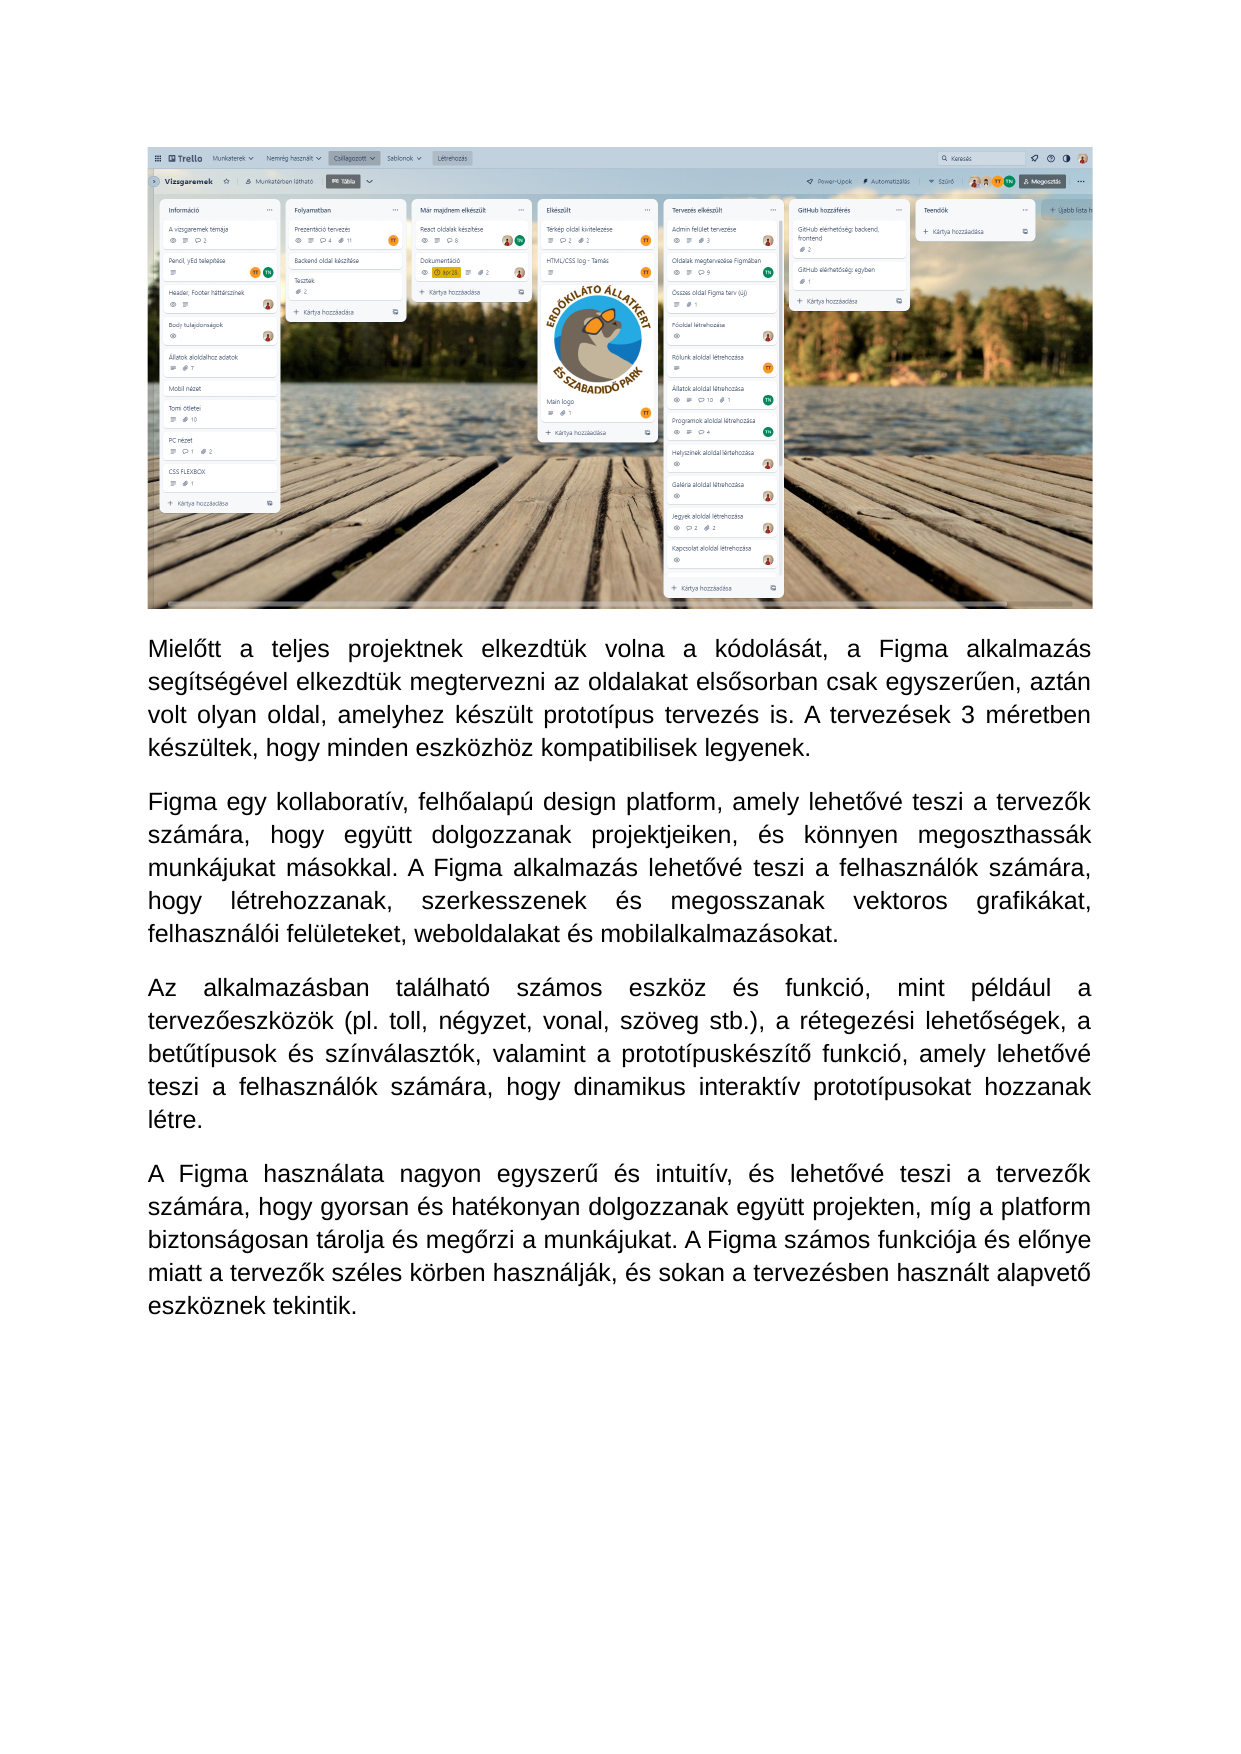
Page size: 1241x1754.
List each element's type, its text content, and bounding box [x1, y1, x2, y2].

text Az alkalmazásban található számos eszköz és funkció, mint például a tervezőeszközök (pl. toll, négyzet, vonal, szöveg stb.), a rétegezési lehetőségek, a betűtípusok és színválasztók, valamint a prototípuskészítő funkció, amely lehetővé teszi a felhasználók számára, hogy dinamikus interaktív prototípusokat hozzanak létre. [148, 973, 1093, 1133]
picture [147, 147, 1093, 609]
text Figma egy kollaboratív, felhőalapú design platform, amely lehetővé teszi a tervezők számára, hogy együtt dolgozzanak projektjeiken, és könnyen megoszthassák munkájukat másokkal. A Figma alkalmazás lehetővé teszi a felhasználók számára, hogy létrehozzanak, szerkesszenek és megosszanak vektoros grafikákat, felhasználói felületeket, weboldalakat és mobilalkalmazásokat. [148, 787, 1093, 947]
text Mielőtt a teljes projektnek elkezdtük volna a kódolását, a Figma alkalmazás segítségével elkezdtük megtervezni az oldalakat elsősorban csak egyszerűen, aztán volt olyan oldal, amelyhez készült prototípus tervezés is. A tervezések 3 méretben készültek, hogy minden eszközhöz kompatibilisek legyenek. [148, 634, 1093, 762]
text A Figma használata nagyon egyszerű és intuitív, és lehetővé teszi a tervezők számára, hogy gyorsan és hatékonyan dolgozzanak együtt projekten, míg a platform biztonságosan tárolja és megőrzi a munkájukat. A Figma számos funkciója és előnye miatt a tervezők széles körben használják, és sokan a tervezésben használt alapvető eszköznek tekintik. [148, 1158, 1093, 1319]
